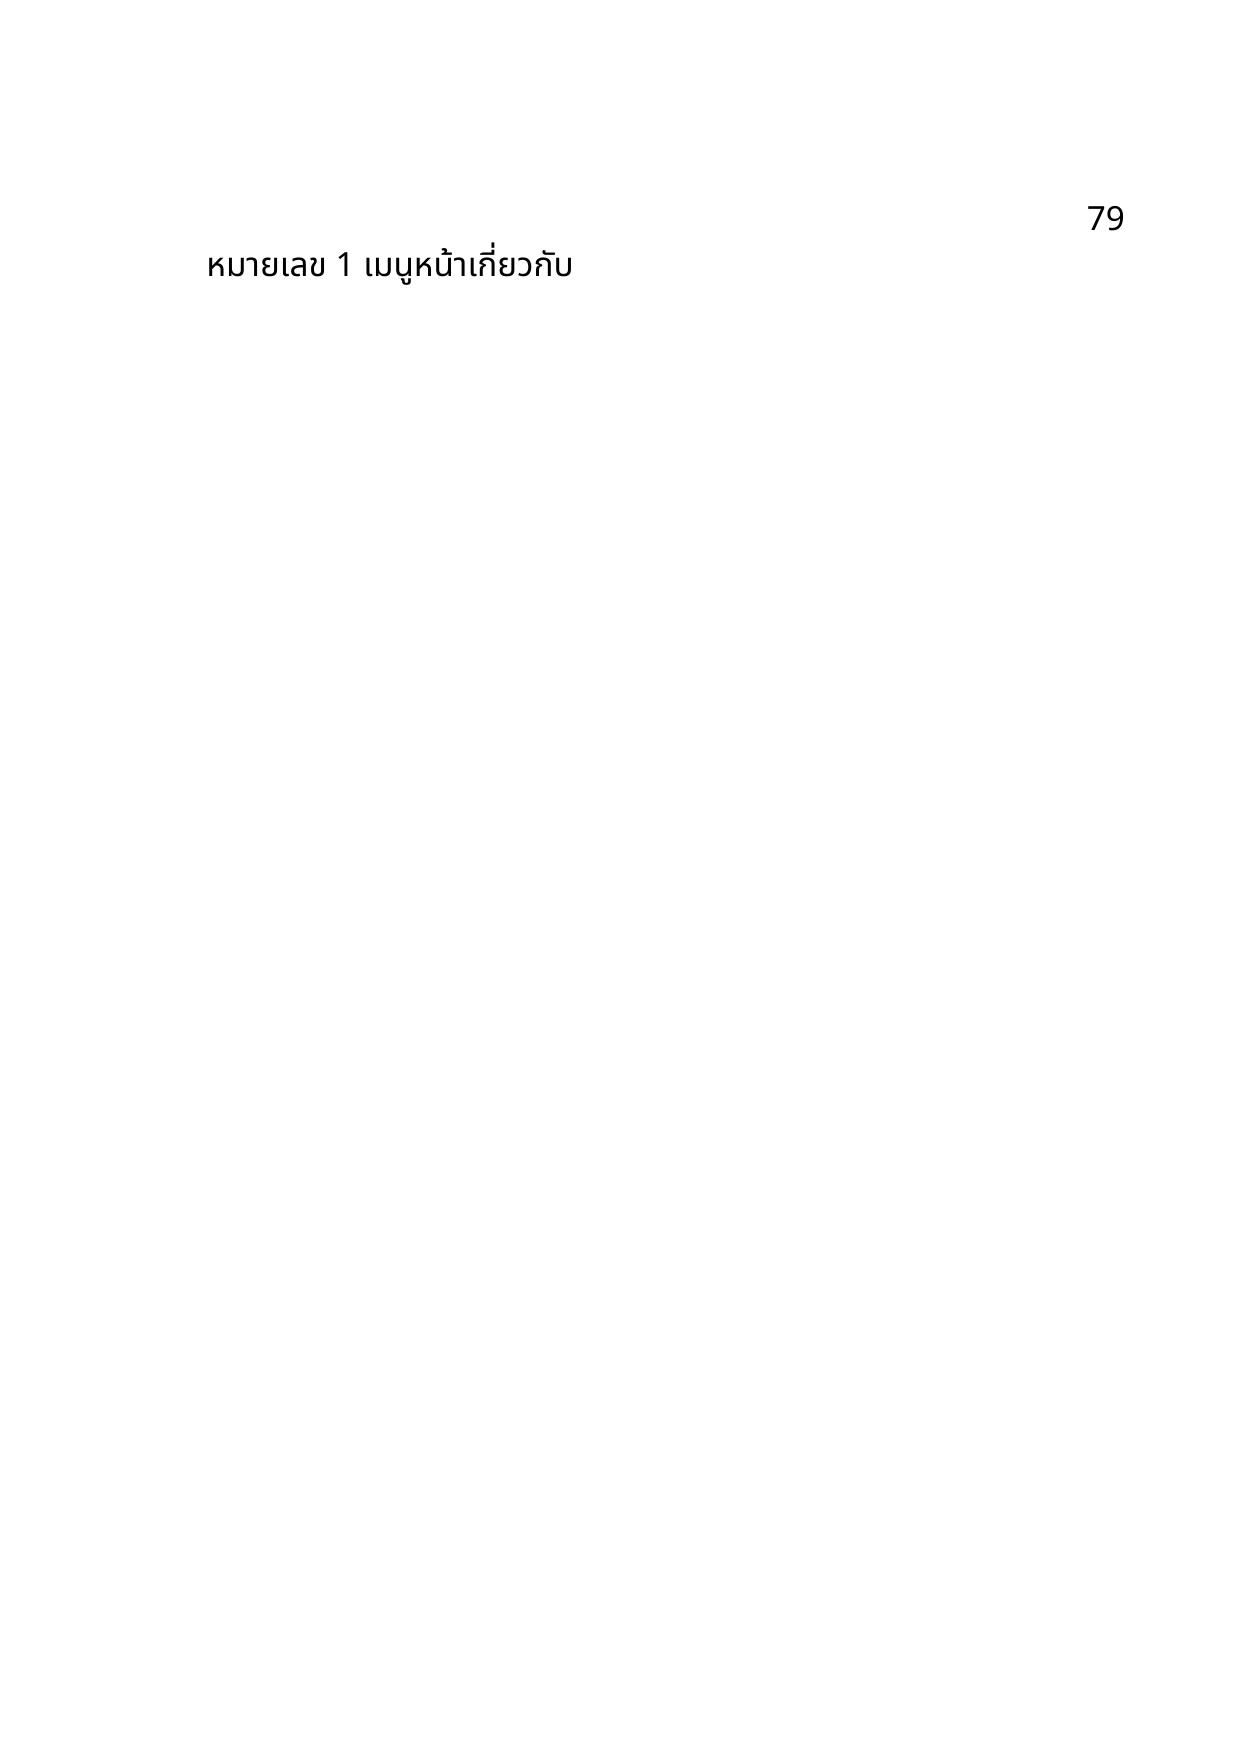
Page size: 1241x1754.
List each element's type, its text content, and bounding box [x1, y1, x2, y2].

text หมายเลข 1 เมนูหน้าเกี่ยวกับ [206, 240, 1125, 291]
